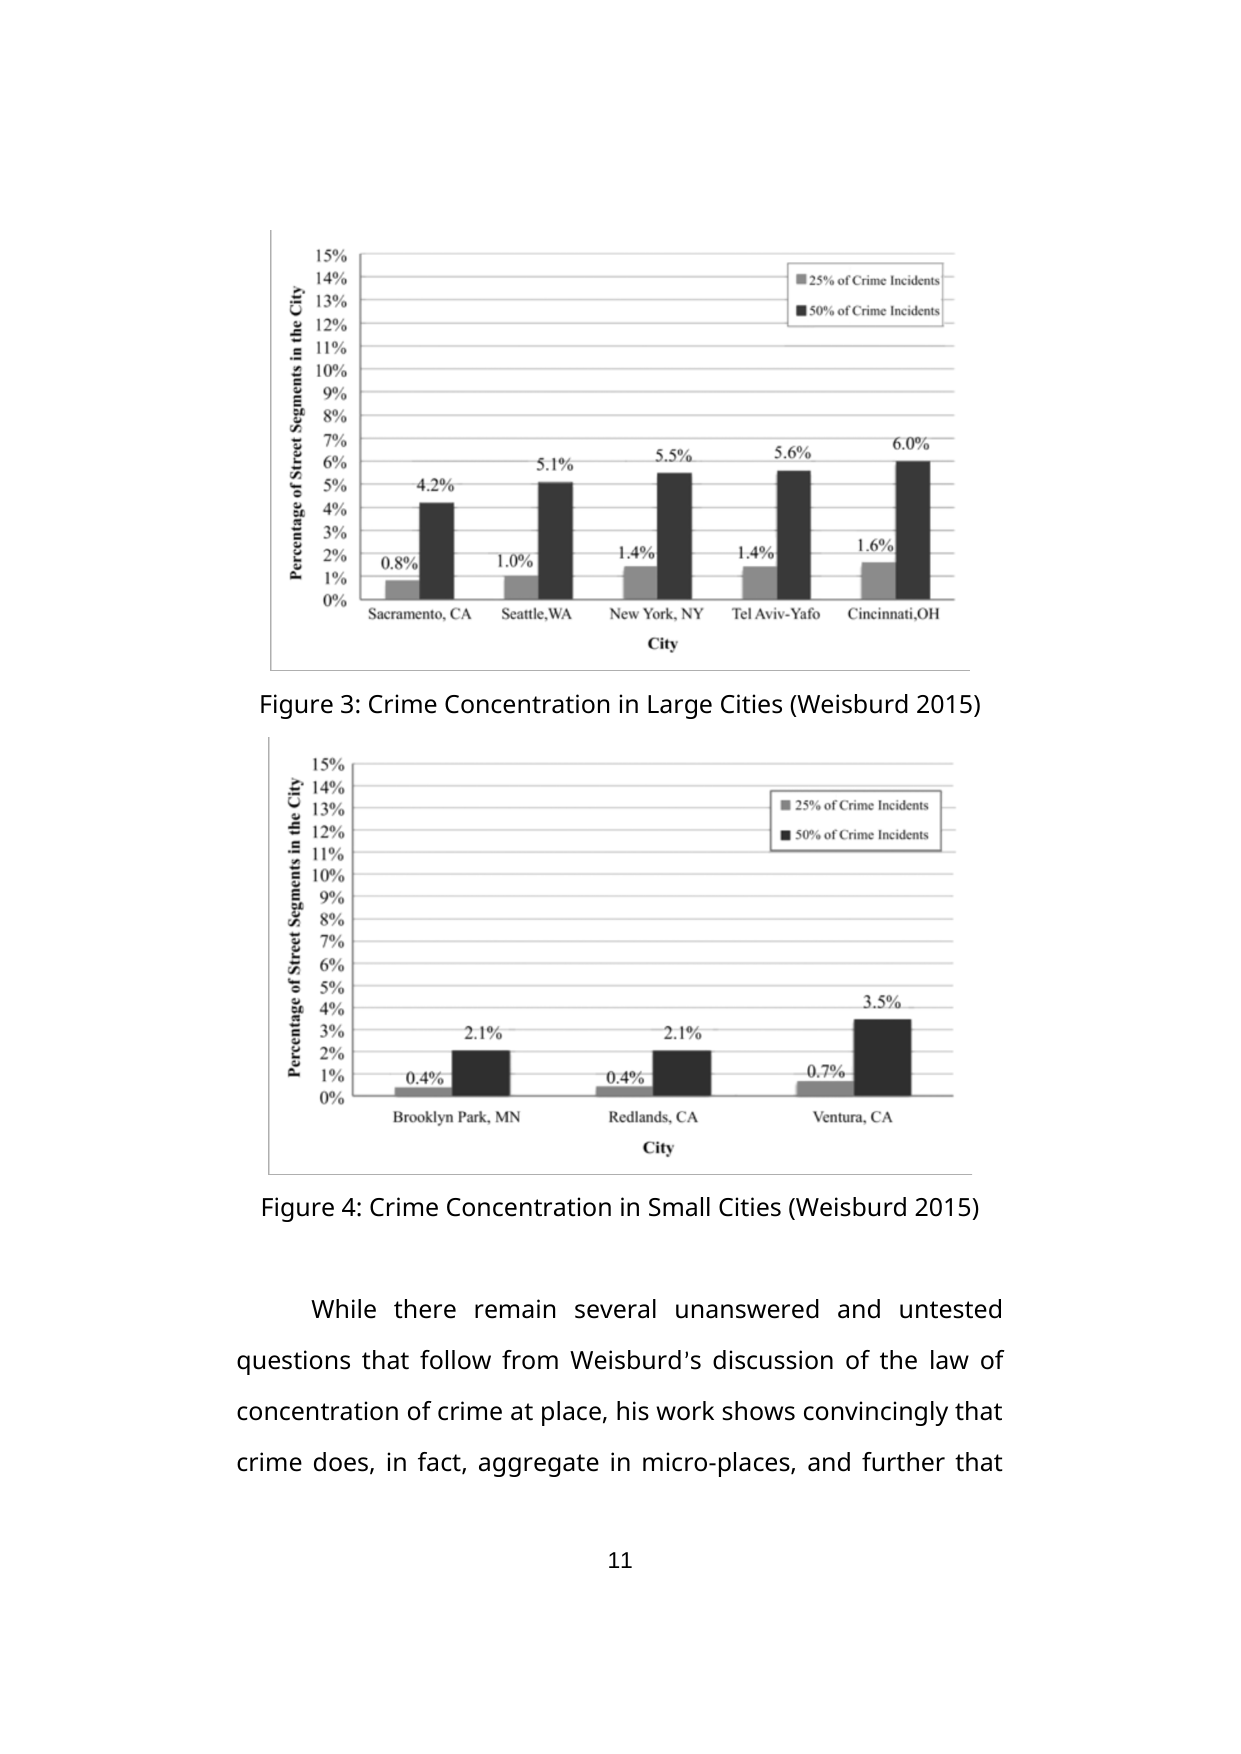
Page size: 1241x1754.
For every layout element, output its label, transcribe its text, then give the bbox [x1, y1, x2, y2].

text Figure 4: Crime Concentration in Small Cities (Weisburd 2015) [236, 1189, 1004, 1223]
picture [268, 737, 973, 1175]
picture [270, 230, 970, 672]
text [236, 1291, 1004, 1478]
text Figure 3: Crime Concentration in Large Cities (Weisburd 2015) [236, 686, 1004, 720]
